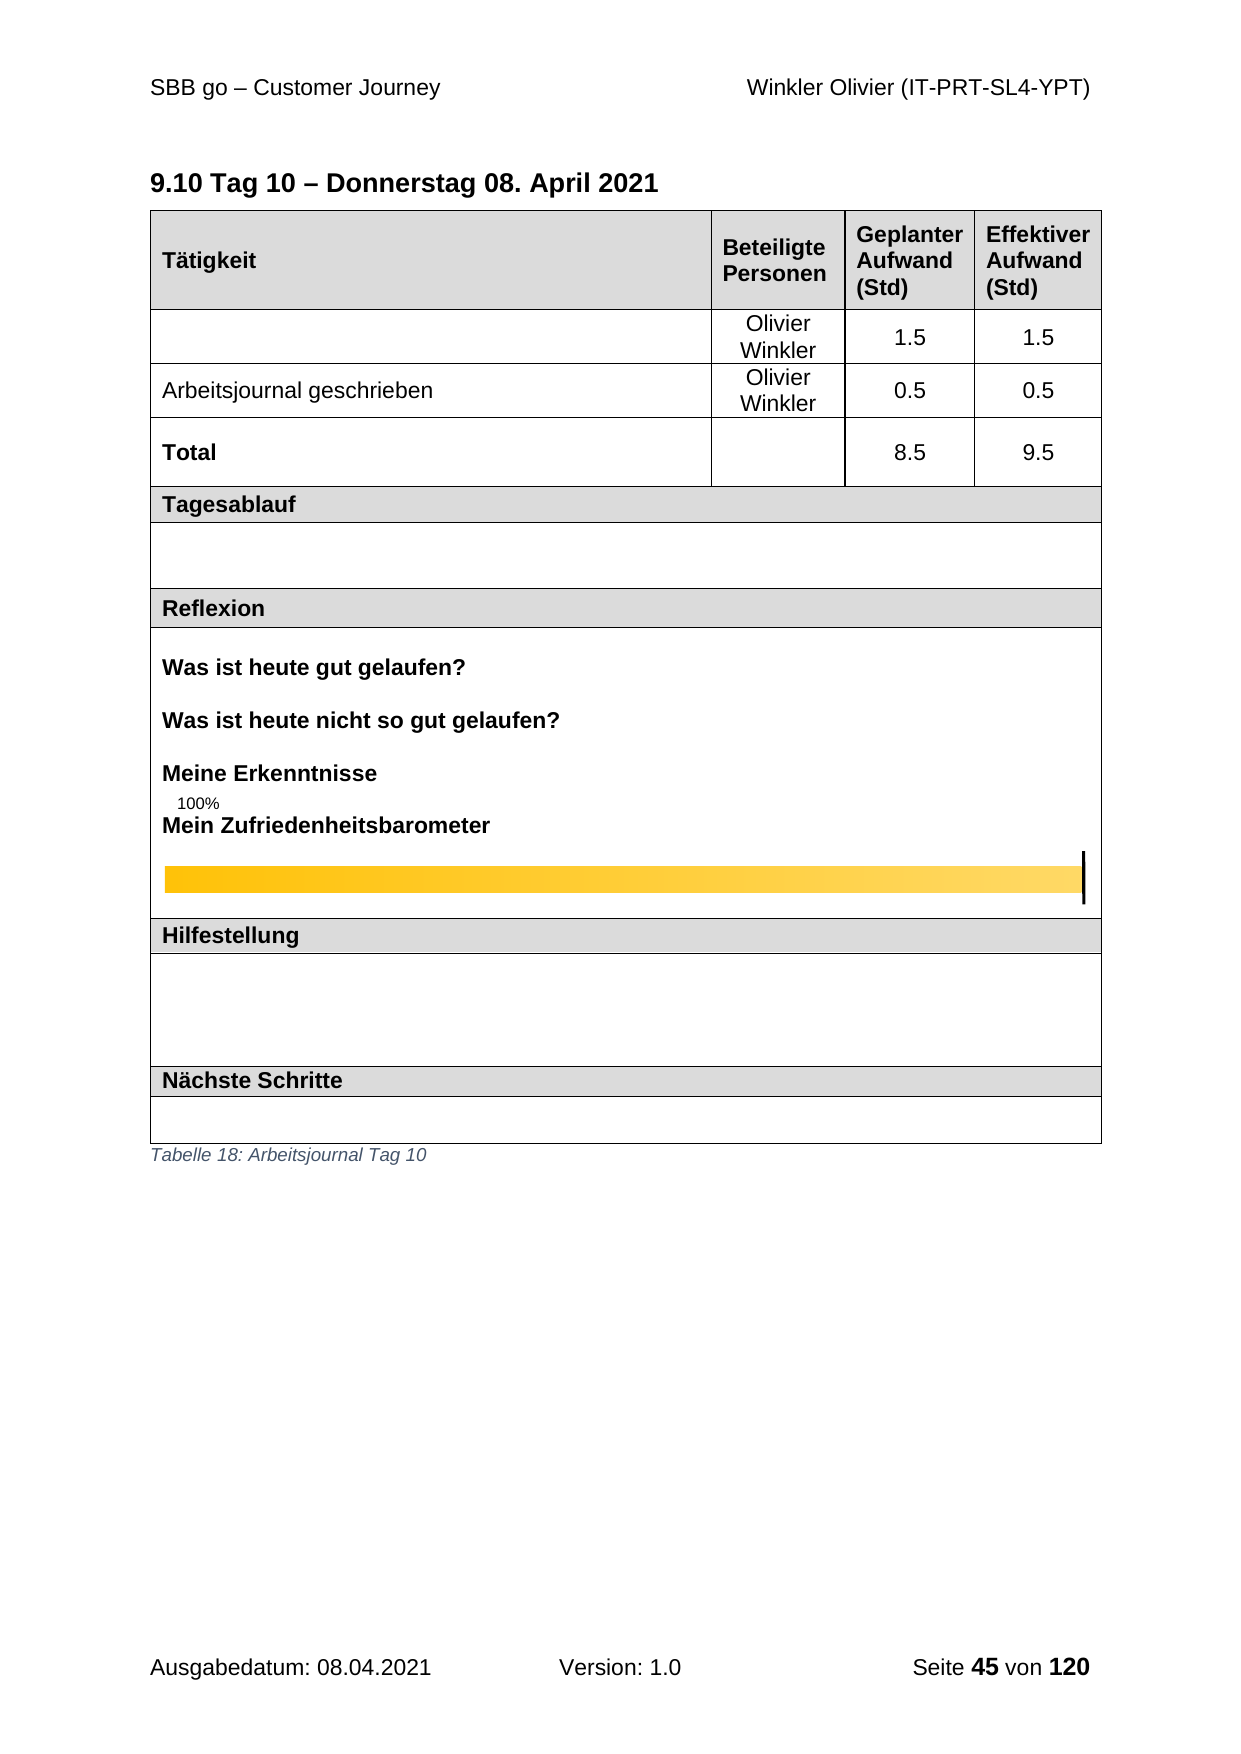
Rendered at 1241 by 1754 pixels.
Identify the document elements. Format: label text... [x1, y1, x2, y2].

table_cell [151, 310, 711, 363]
table_cell [151, 1097, 1101, 1142]
table_cell Nächste Schritte [151, 1067, 1101, 1096]
table_cell [712, 418, 844, 486]
table_cell Was ist heute gut gelaufen? Was ist heute nicht so gut gelaufen? Meine Erkenntnisse Mein Zufriedenheitsbarometer [151, 628, 1101, 918]
table_cell Total [151, 418, 711, 486]
table_cell [151, 523, 1101, 587]
table_cell Olivier Winkler [712, 364, 844, 417]
table_cell Arbeitsjournal geschrieben [151, 364, 711, 417]
table_cell 1.5 [846, 310, 974, 363]
table_cell 0.5 [846, 364, 974, 417]
table_header Tätigkeit [151, 211, 711, 309]
table_cell 0.5 [975, 364, 1101, 417]
table_header Effektiver Aufwand (Std) [975, 211, 1101, 309]
table_cell Tagesablauf [151, 487, 1101, 522]
table_header Beteiligte Personen [712, 211, 844, 309]
table_cell Hilfestellung [151, 919, 1101, 952]
table_cell Olivier Winkler [712, 310, 844, 363]
table_cell Reflexion [151, 589, 1101, 627]
text Tabelle 18: Arbeitsjournal Tag 10 [150, 1144, 1090, 1165]
subtitle Tag 10 – Donnerstag 08. April 2021 [150, 167, 1090, 198]
table_cell 8.5 [846, 418, 974, 486]
table_cell 9.5 [975, 418, 1101, 486]
table_cell [151, 954, 1101, 1066]
table_header Geplanter Aufwand (Std) [846, 211, 974, 309]
table_cell 1.5 [975, 310, 1101, 363]
